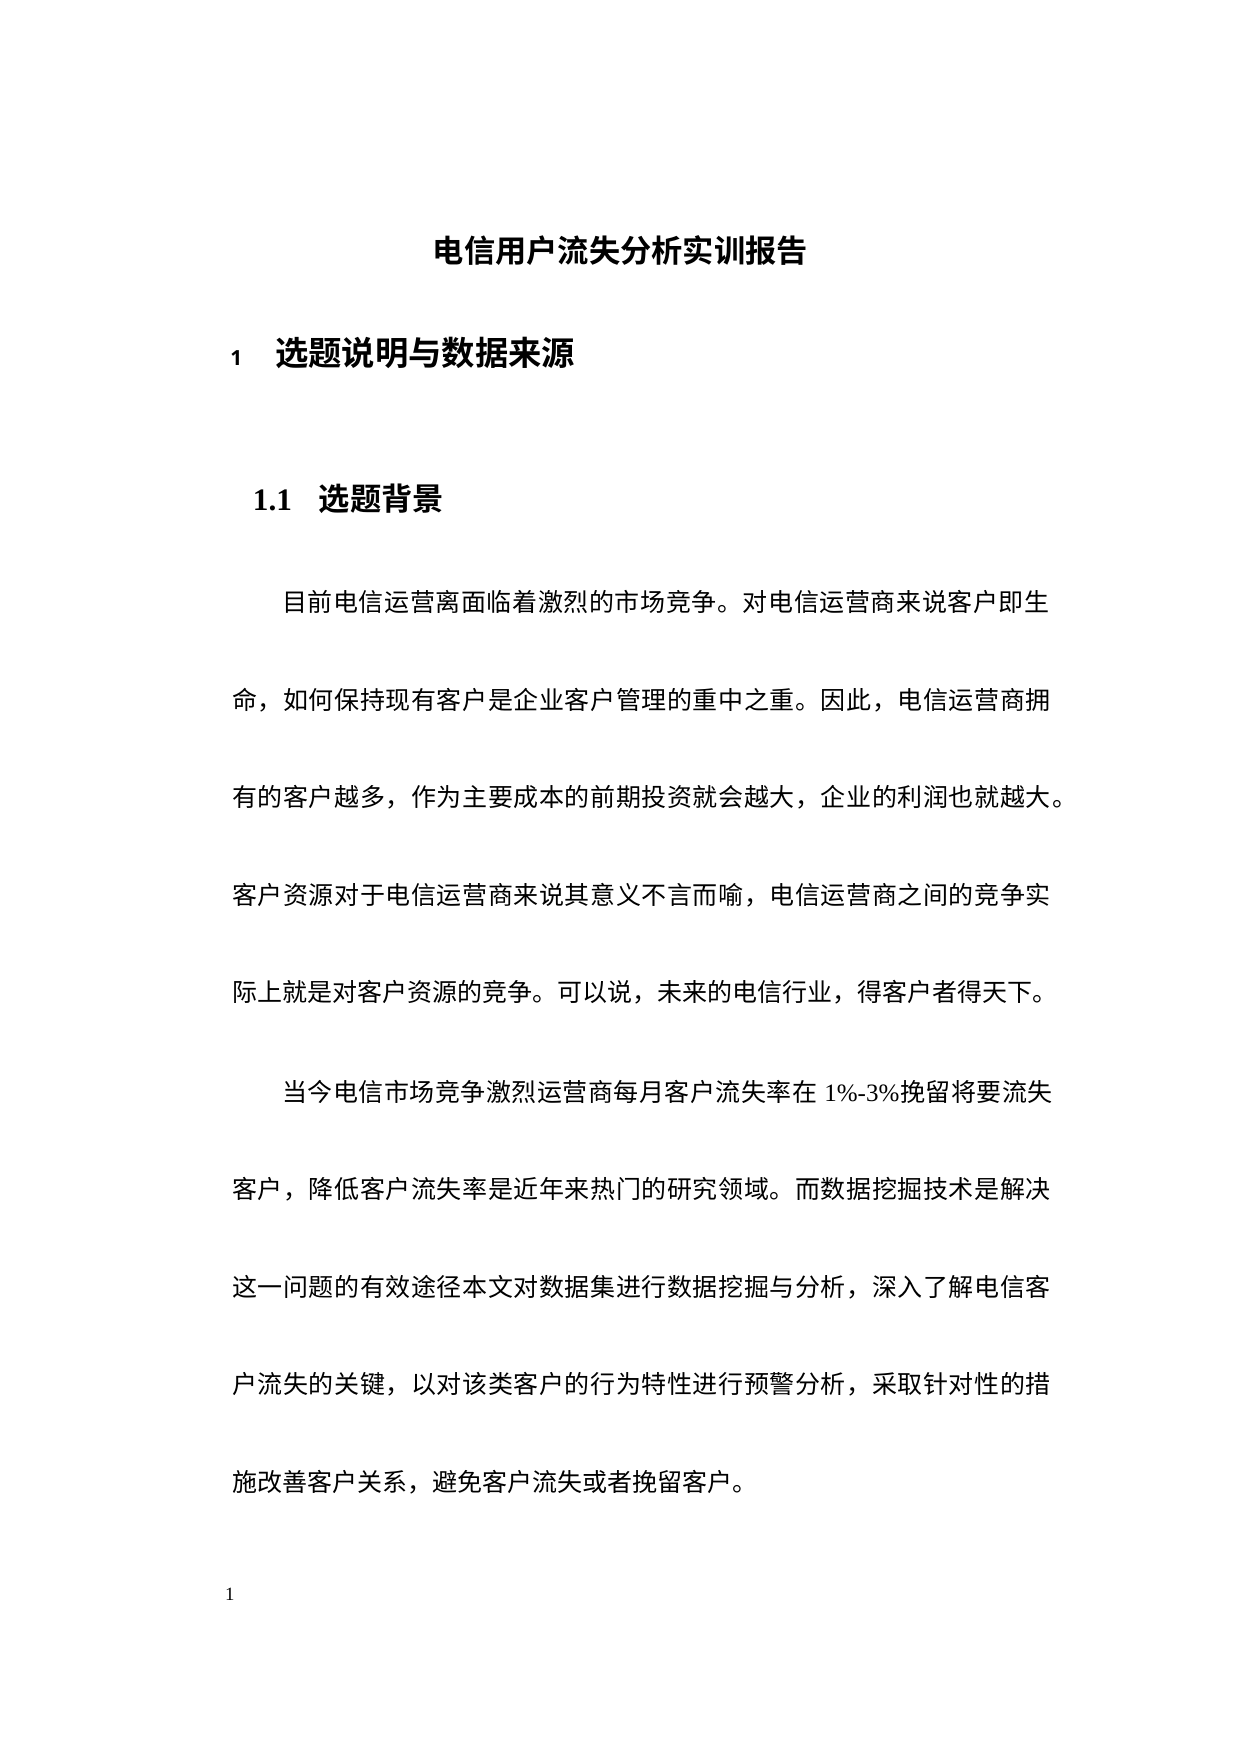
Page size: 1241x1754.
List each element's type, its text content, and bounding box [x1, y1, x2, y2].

subtitle 选题说明与数据来源 [209, 319, 1028, 384]
text 目前电信运营离面临着激烈的市场竞争。对电信运营商来说客户即生命，如何保持现有客户是企业客户管理的重中之重。因此，电信运营商拥有的客户越多，作为主要成本的前期投资就会越大，企业的利润也就越大。客户资源对于电信运营商来说其意义不言而喻，电信运营商之间的竞争实际上就是对客户资源的竞争。可以说，未来的电信行业，得客户者得天下。 [232, 568, 1053, 1023]
text 电信用户流失分析实训报告 [187, 216, 1053, 281]
subtitle 选题背景 [232, 464, 1028, 529]
text 当今电信市场竞争激烈运营商每月客户流失率在1%-3%挽留将要流失客户，降低客户流失率是近年来热门的研究领域。而数据挖掘技术是解决这一问题的有效途径本文对数据集进行数据挖掘与分析，深入了解电信客户流失的关键，以对该类客户的行为特性进行预警分析，采取针对性的措施改善客户关系，避免客户流失或者挽留客户。 [232, 1058, 1053, 1513]
